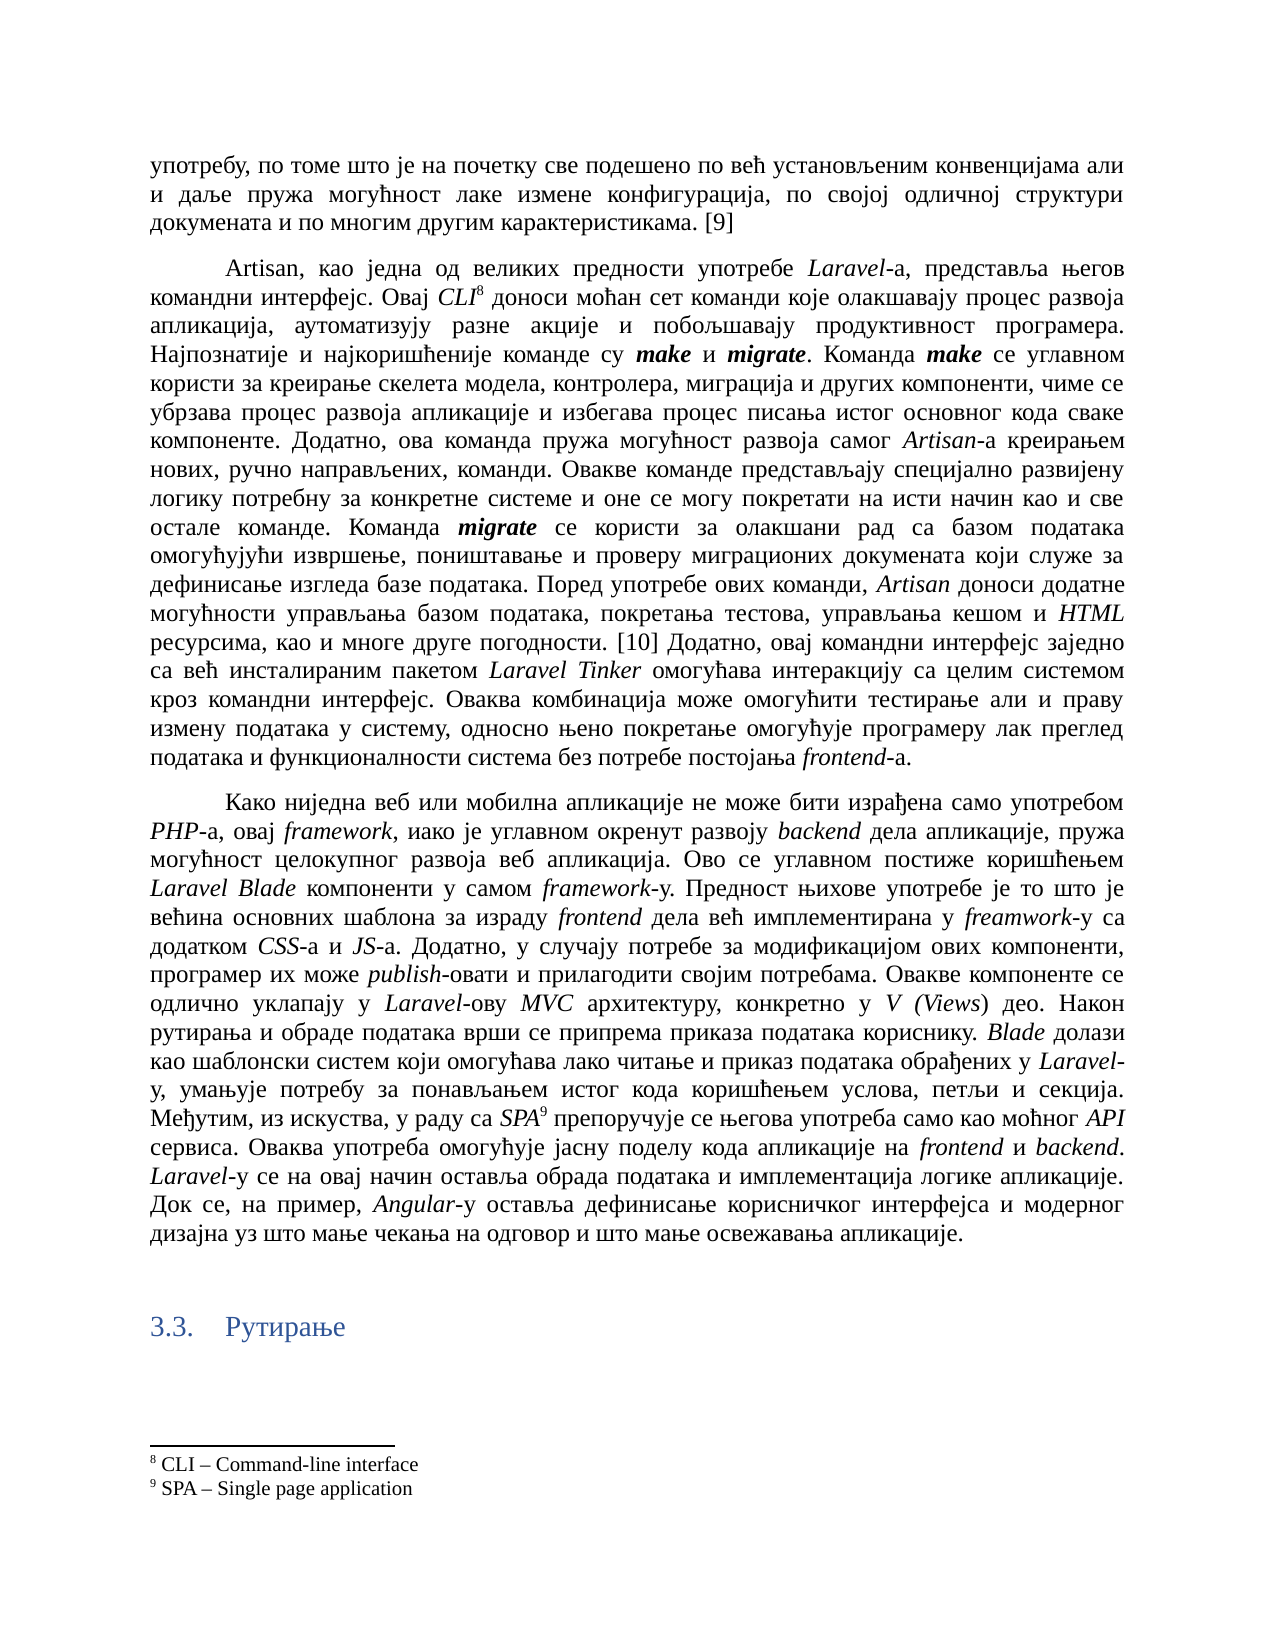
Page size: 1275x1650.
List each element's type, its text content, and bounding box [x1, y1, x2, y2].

subtitle Рутирање [150, 1309, 1125, 1343]
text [150, 150, 1125, 236]
text Како ниједна веб или мобилна апликације не може бити израђена само употребом PHP-а, овај framework, иако је углавном окренут развоју backend дела апликације, пружа могућност целокупног развоја веб апликација. Ово се углавном постиже коришћењем Laravel Blade компоненти у самом framework-у. Предност њихове употребе је то што је већина основних шаблона за израду frontend дела већ имплементирана у freamwork-у са додатком CSS-а и JS-а. Додатно, у случају потребе за модификацијом ових компоненти, програмер их може publish-овати и прилагодити својим потребама. Овакве компоненте се одлично уклапају у Laravel-ову MVC архитектуру, конкретно у V (Views) део. Након рутирања и обраде података врши се припрема приказа података кориснику. Blade долази као шаблонски систем који омогућава лако читање и приказ података обрађених у Laravel-у, умањује потребу за понављањем истог кода коришћењем услова, петљи и секција. Међутим, из искуства, у раду са SPA препоручује се његова употреба само као моћног API сервиса. Оваква употреба омогућује јасну поделу кода апликације на frontend и backend. Laravel-у се на овај начин оставља обрада података и имплементација логике апликације. Док се, на пример, Angular-у оставља дефинисање корисничког интерфејса и модерног дизајна уз што мање чекања на одговор и што мање освежавања апликације. [150, 787, 1125, 1247]
text Artisan, као једна од великих предности употребе Laravel-а, представља његов командни интерфејс. Овај CLI доноси моћан сет команди које олакшавају процес развоја апликација, аутоматизују разне акције и побољшавају продуктивност програмера. Најпознатије и најкоришћеније команде су make и migrate. Команда make се углавном користи за креирање скелета модела, контролера, миграција и других компоненти, чиме се убрзава процес развоја апликације и избегава процес писања истог основног кода сваке компоненте. Додатно, ова команда пружа могућност развоја самог Artisan-а креирањем нових, ручно направљених, команди. Овакве команде представљају специјално развијену логику потребну за конкретне системе и оне се могу покретати на исти начин као и све остале команде. Команда migrate се користи за олакшани рад са базом података омогућујући извршење, поништавање и проверу миграционих докумената који служе за дефинисање изгледа базе података. Поред употребе ових команди, Artisan доноси додатне могућности управљања базом података, покретања тестова, управљања кешом и HTML ресурсима, као и многе друге погодности. Додатно, овај командни интерфејс заједно са већ инсталираним пакетом Laravel Tinker омогућава интеракцију са целим системом кроз командни интерфејс. Оваква комбинација може омогућити тестирање али и праву измену података у систему, односно њено покретање омогућује програмеру лак преглед података и функционалности система без потребе постојања frontend-а. [150, 253, 1125, 770]
